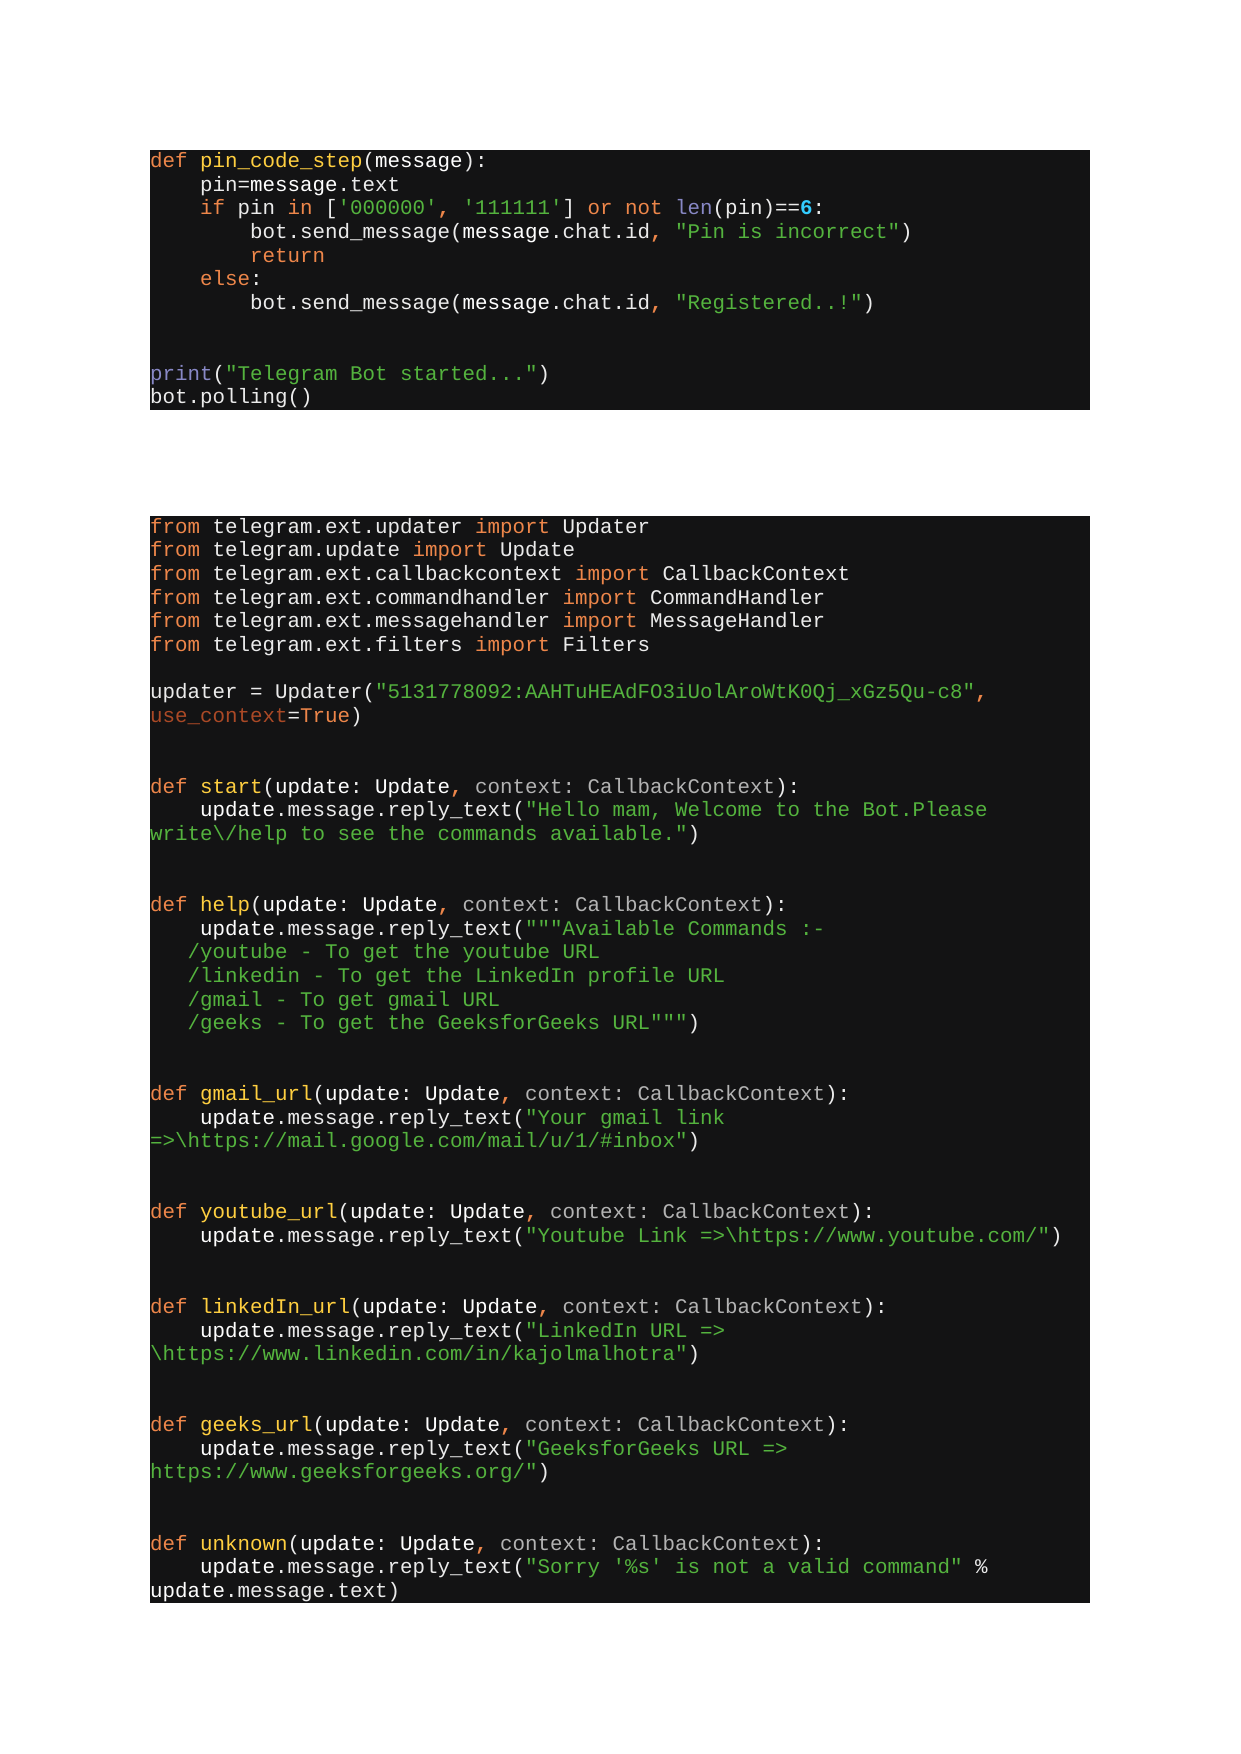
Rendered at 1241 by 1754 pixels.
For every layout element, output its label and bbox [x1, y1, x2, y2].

text [150, 150, 1090, 410]
text [150, 516, 1090, 1603]
